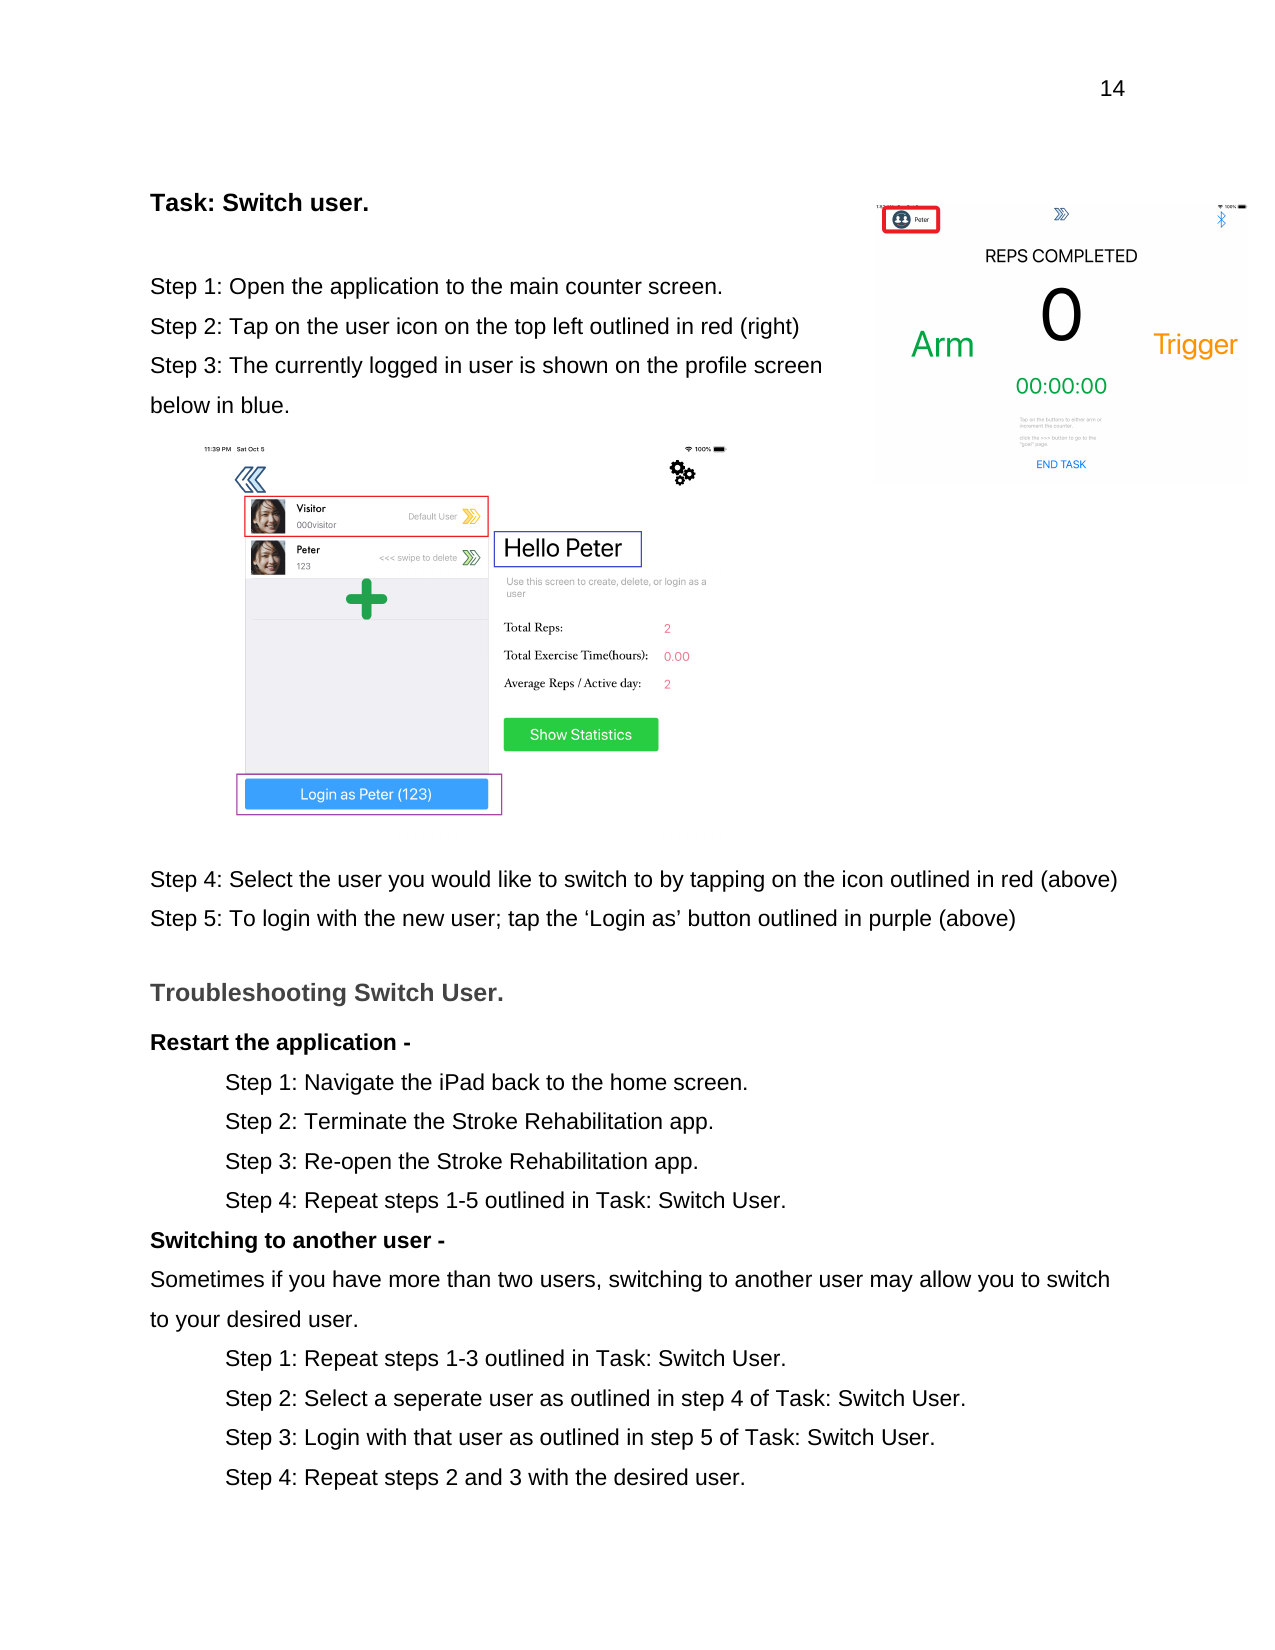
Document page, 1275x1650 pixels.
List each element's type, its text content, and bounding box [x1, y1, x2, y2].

text Step 1: Open the application to the main counter screen. [150, 273, 874, 300]
text Step 4: Repeat steps 2 and 3 with the desired user. [150, 1463, 1125, 1490]
text Step 2: Terminate the Stroke Rehabilitation app. Step 3: Re-open the Stroke Rehabilitation app. [150, 1108, 1125, 1174]
picture [874, 203, 1249, 484]
subtitle Task: Switch user. [150, 187, 1125, 216]
text Switching to another user - Sometimes if you have more than two users, switching to another user may allow you to switch to your desired user. [150, 1227, 1125, 1332]
picture [201, 444, 729, 840]
text Step 1: Repeat steps 1-3 outlined in Task: Switch User. [150, 1345, 1125, 1371]
text Step 4: Repeat steps 1-5 outlined in Task: Switch User. [150, 1187, 1125, 1213]
text Step 3: The currently logged in user is shown on the profile screen below in blue. [150, 352, 874, 418]
text Step 5: To login with the new user; tap the ‘Login as’ button outlined in purple (above) [150, 905, 1125, 931]
text Step 3: Login with that user as outlined in step 5 of Task: Switch User. [150, 1424, 1125, 1450]
subtitle Troubleshooting Switch User. [150, 978, 1125, 1007]
text Step 2: Select a seperate user as outlined in step 4 of Task: Switch User. [150, 1384, 1125, 1411]
text Step 4: Select the user you would like to switch to by tapping on the icon outlined in red (above) [150, 866, 1125, 892]
text Restart the application - [150, 1029, 1125, 1056]
text Step 2: Tap on the user icon on the top left outlined in red (right) [150, 313, 874, 339]
text Step 1: Navigate the iPad back to the home screen. [150, 1069, 1125, 1095]
